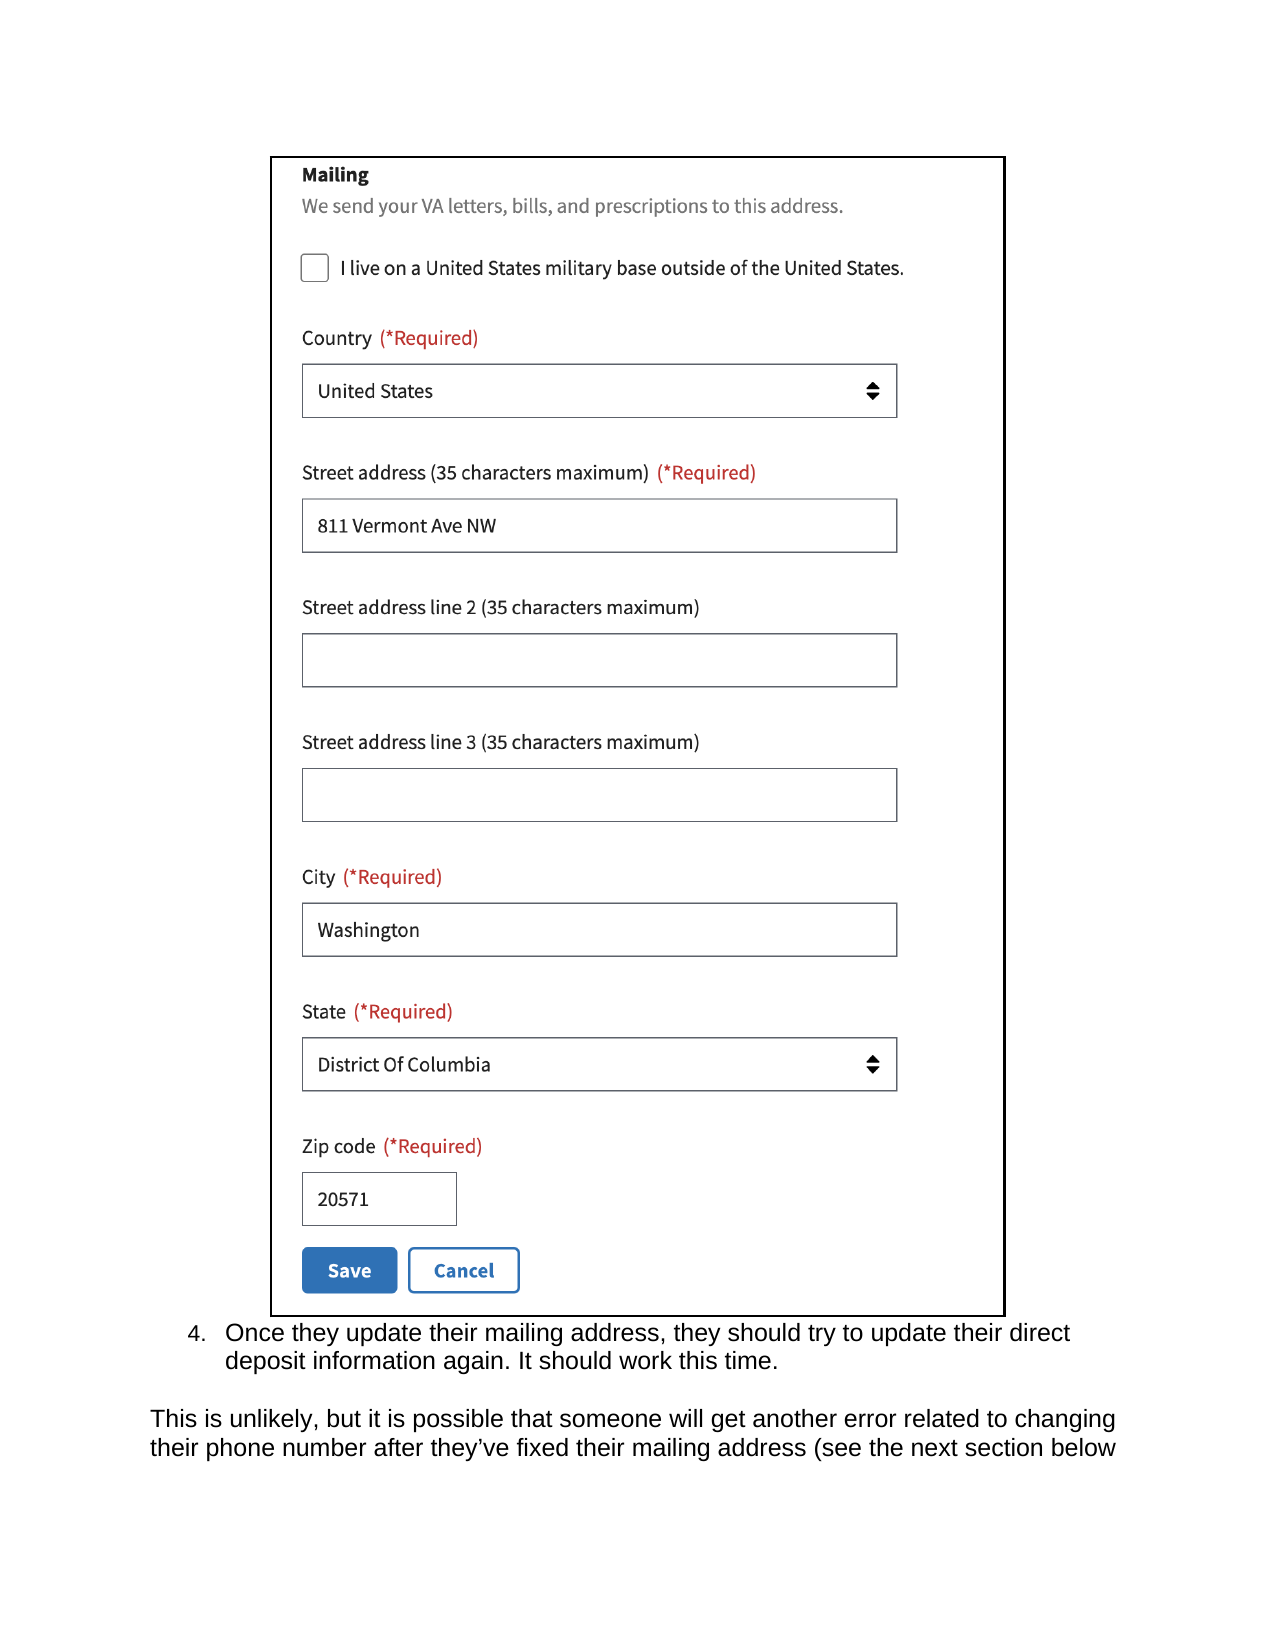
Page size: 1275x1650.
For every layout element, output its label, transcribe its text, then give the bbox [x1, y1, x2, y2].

list Once they update their mailing address, they should try to update their direct deposit information again. It should work this time. [187, 1317, 1125, 1375]
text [150, 1404, 1125, 1461]
picture [272, 158, 1003, 1315]
